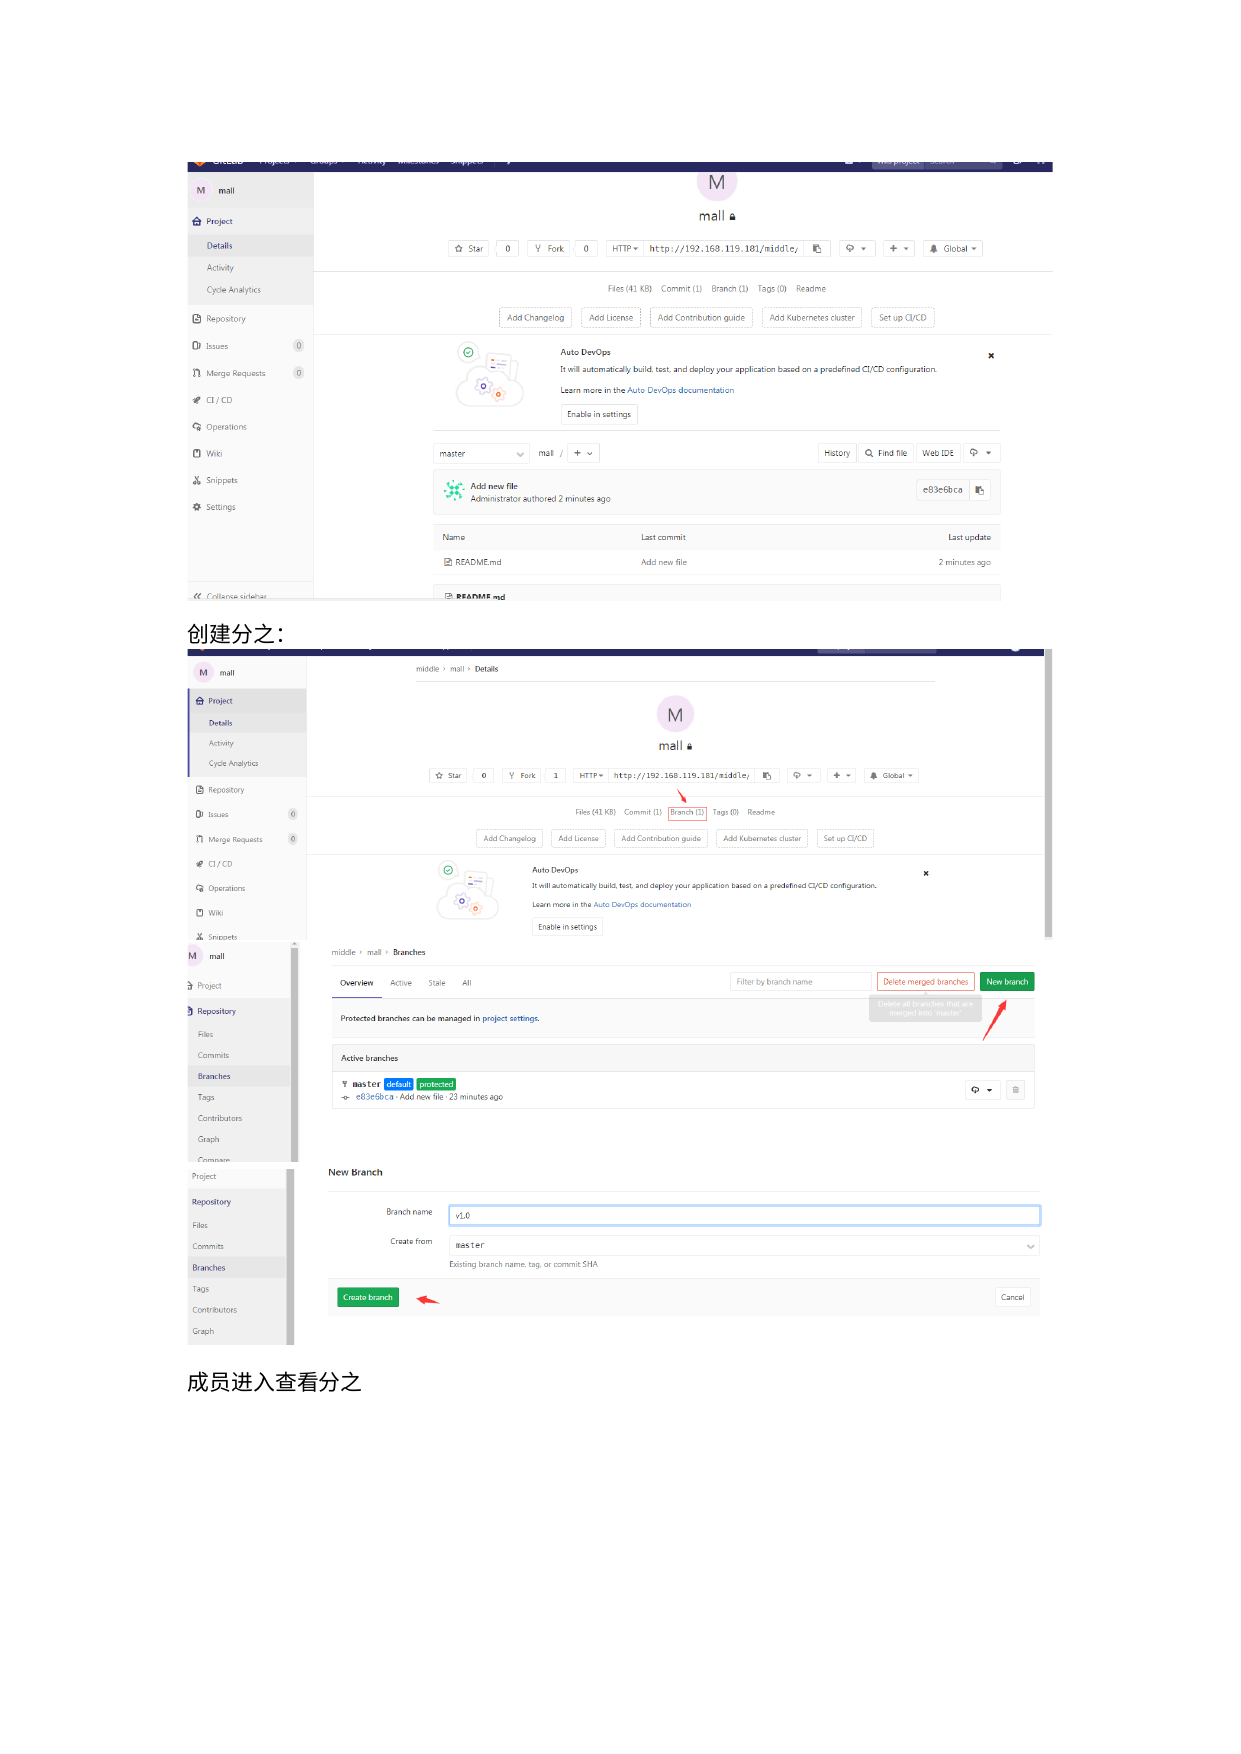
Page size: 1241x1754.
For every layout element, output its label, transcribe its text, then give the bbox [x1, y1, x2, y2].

picture [187, 162, 1053, 601]
picture [187, 649, 1053, 940]
picture [187, 942, 1053, 1162]
text 成员进入查看分之 [187, 1364, 1053, 1397]
text 创建分之： [187, 617, 1053, 649]
picture [187, 1169, 1053, 1345]
